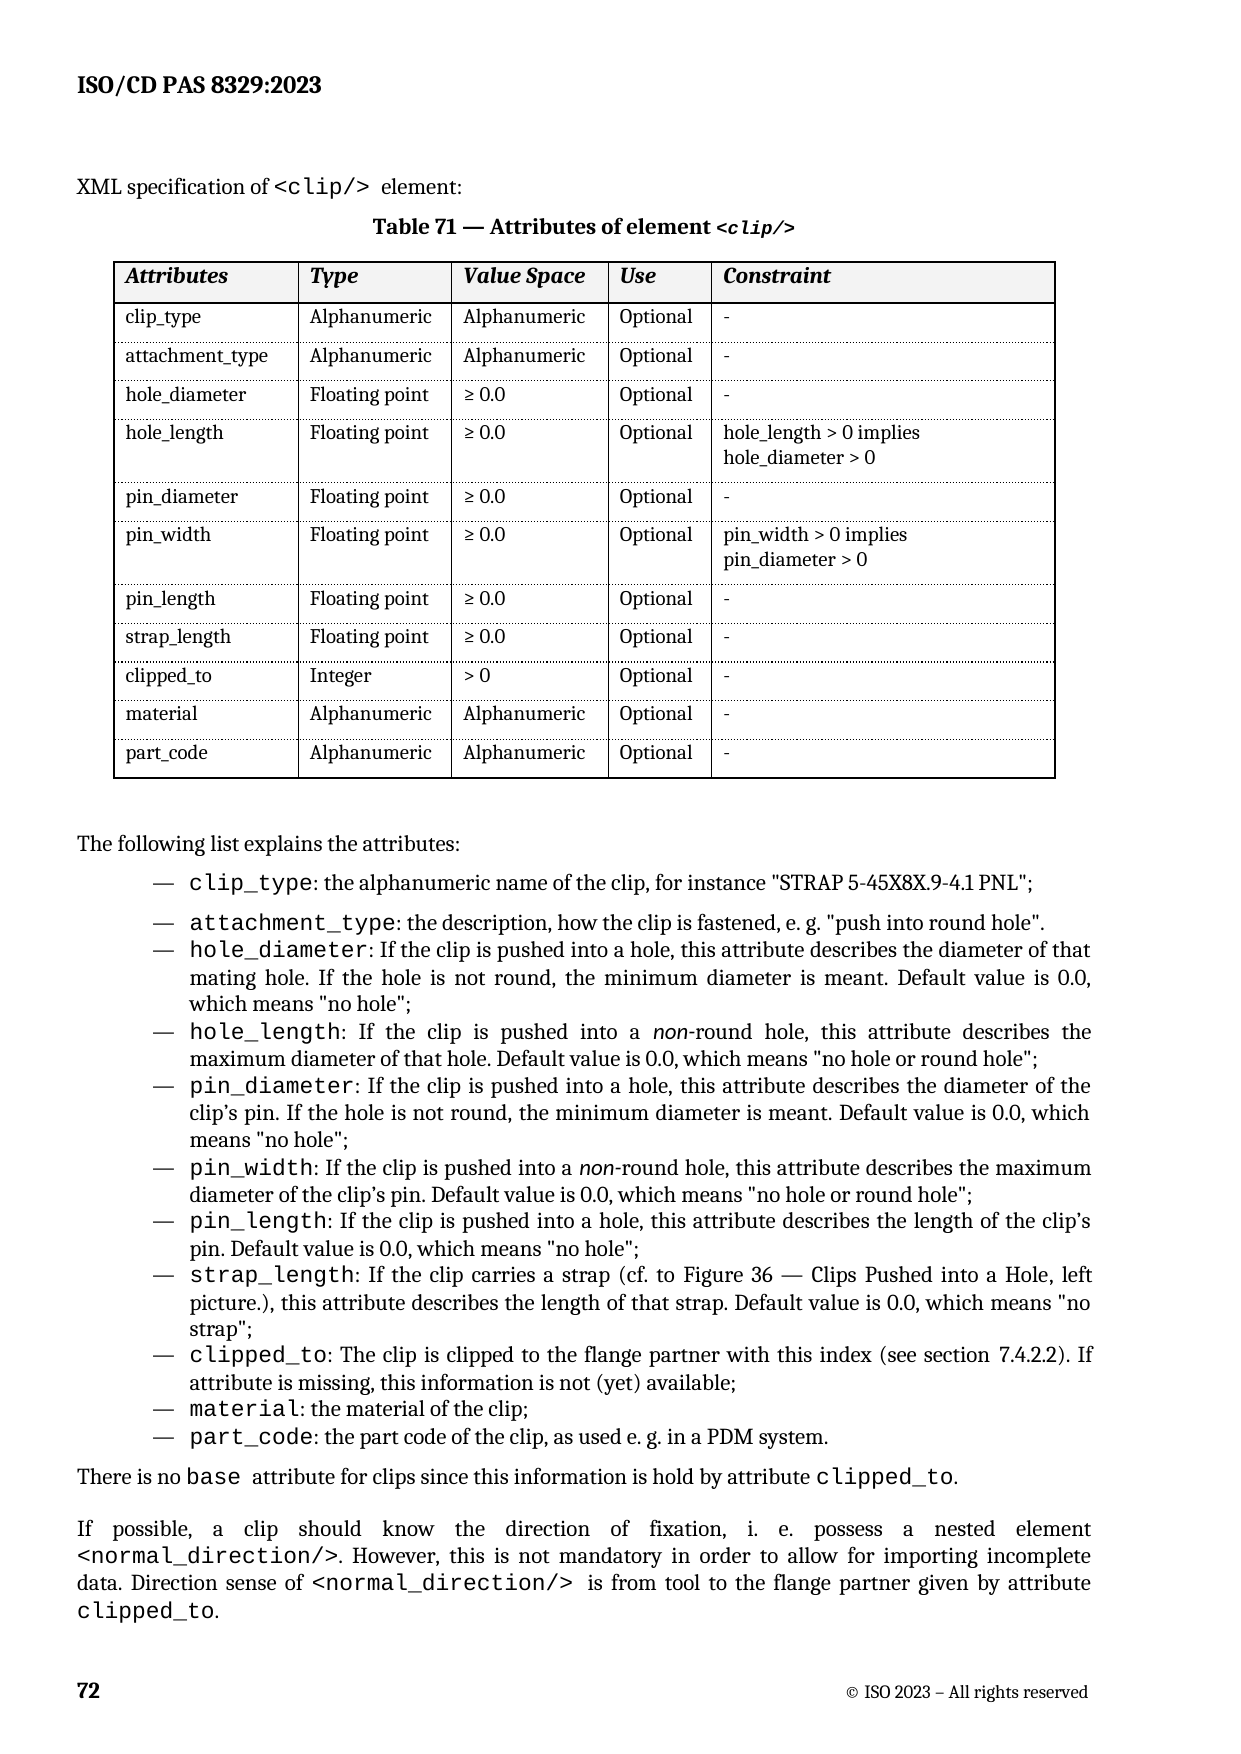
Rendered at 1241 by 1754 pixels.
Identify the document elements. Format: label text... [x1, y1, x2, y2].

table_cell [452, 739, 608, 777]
text If possible, a clip should know the direction of fixation, i. e. possess a nested element <normal_direction/>. However, this is not mandatory in order to allow for importing incomplete data. Direction sense of <normal_direction/> is from tool to the flange partner given by attribute clipped_to. [77, 1516, 1092, 1625]
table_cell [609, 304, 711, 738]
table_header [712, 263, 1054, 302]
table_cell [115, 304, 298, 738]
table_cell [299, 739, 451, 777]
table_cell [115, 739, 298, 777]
list clipped_to: The clip is clipped to the flange partner with this index (see section 7.4.2.2). If attribute is missing, this information is not (yet) available; [152, 1342, 1092, 1396]
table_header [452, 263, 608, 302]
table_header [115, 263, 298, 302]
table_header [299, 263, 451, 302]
text The following list explains the attributes: [77, 830, 1092, 857]
list hole_diameter: If the clip is pushed into a hole, this attribute describes the diameter of that mating hole. If the hole is not round, the minimum diameter is meant. Default value is 0.0, which means "no hole"; [152, 937, 1092, 1017]
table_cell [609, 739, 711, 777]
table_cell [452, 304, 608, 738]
list pin_diameter: If the clip is pushed into a hole, this attribute describes the diameter of the clip’s pin. If the hole is not round, the minimum diameter is meant. Default value is 0.0, which means "no hole"; [152, 1072, 1092, 1153]
list pin_length: If the clip is pushed into a hole, this attribute describes the length of the clip’s pin. Default value is 0.0, which means "no hole"; [152, 1208, 1092, 1262]
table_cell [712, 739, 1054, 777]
list strap_length: If the clip carries a strap (cf. to Figure 36 — Clips Pushed into a Hole, left picture.), this attribute describes the length of that strap. Default value is 0.0, which means "no strap"; [152, 1262, 1092, 1342]
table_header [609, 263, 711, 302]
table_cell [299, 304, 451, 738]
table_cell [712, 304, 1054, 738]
text XML specification of <clip/> element: [77, 174, 1092, 201]
list hole_length: If the clip is pushed into a non-round hole, this attribute describes the maximum diameter of that hole. Default value is 0.0, which means "no hole or round hole"; [152, 1017, 1092, 1072]
list part_code: the part code of the clip, as used e. g. in a PDM system. [152, 1424, 1092, 1451]
list material: the material of the clip; [152, 1396, 1092, 1424]
text Table 71 — Attributes of element <clip/> [77, 214, 1092, 240]
list attachment_type: the description, how the clip is fastened, e. g. "push into round hole". [152, 909, 1092, 937]
text There is no base attribute for clips since this information is hold by attribute clipped_to. [77, 1464, 1092, 1491]
list clip_type: the alphanumeric name of the clip, for instance "STRAP 5-45X8X.9-4.1 PNL"; [152, 869, 1092, 897]
list pin_width: If the clip is pushed into a non-round hole, this attribute describes the maximum diameter of the clip’s pin. Default value is 0.0, which means "no hole or round hole"; [152, 1153, 1092, 1208]
